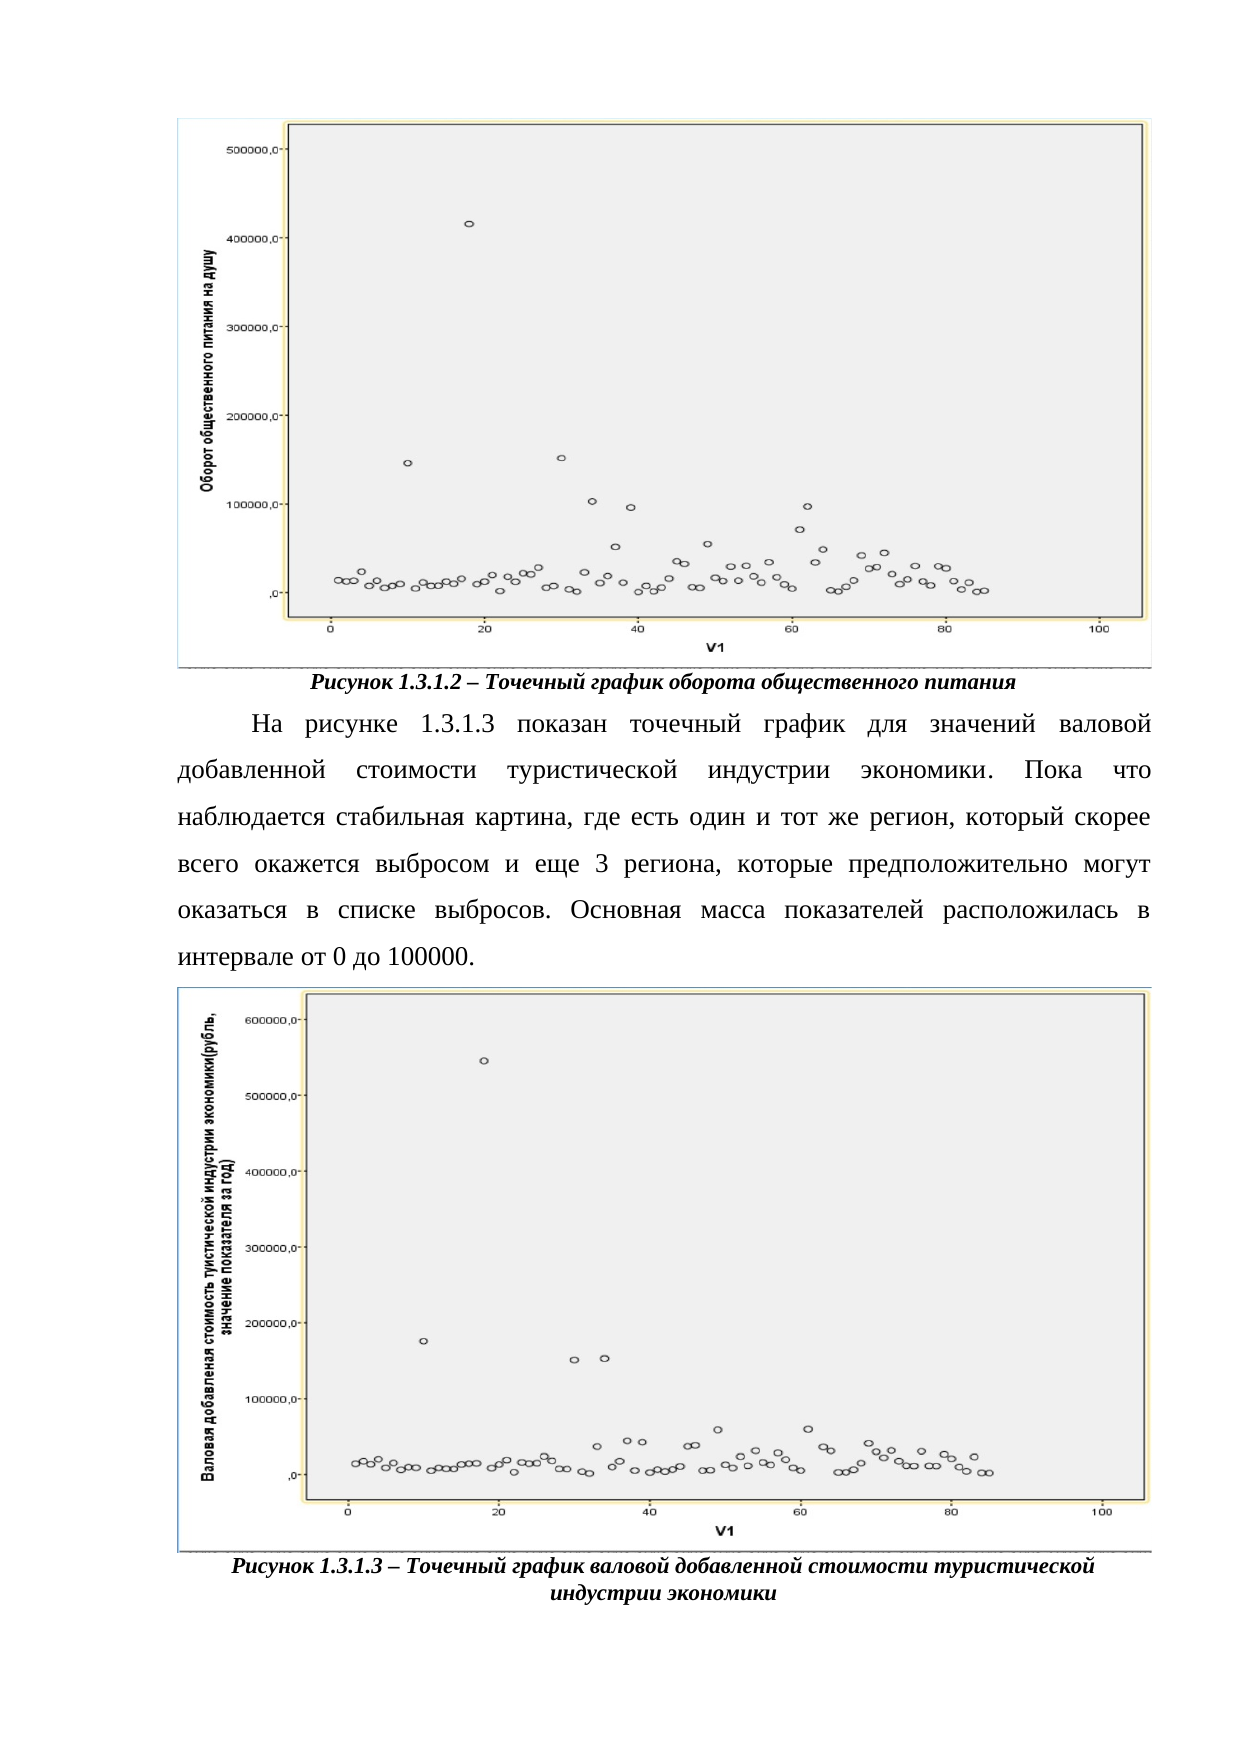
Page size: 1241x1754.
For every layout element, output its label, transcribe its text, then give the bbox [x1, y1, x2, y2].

text На рисунке 1.3.1.3 показан точечный график для значений валовой добавленной стоимости туристической индустрии экономики. Пока что наблюдается стабильная картина, где есть один и тот же регион, который скорее всего окажется выбросом и еще 3 региона, которые предположительно могут оказаться в списке выбросов. Основная масса показателей расположилась в интервале от 0 до 100000. [177, 707, 1152, 971]
text Рисунок 1.3.1.2 – Точечный график оборота общественного питания [177, 669, 1152, 694]
picture [177, 987, 1152, 1553]
text Рисунок 1.3.1.3 – Точечный график валовой добавленной стоимости туристической индустрии экономики [177, 1553, 1152, 1605]
picture [177, 118, 1152, 669]
